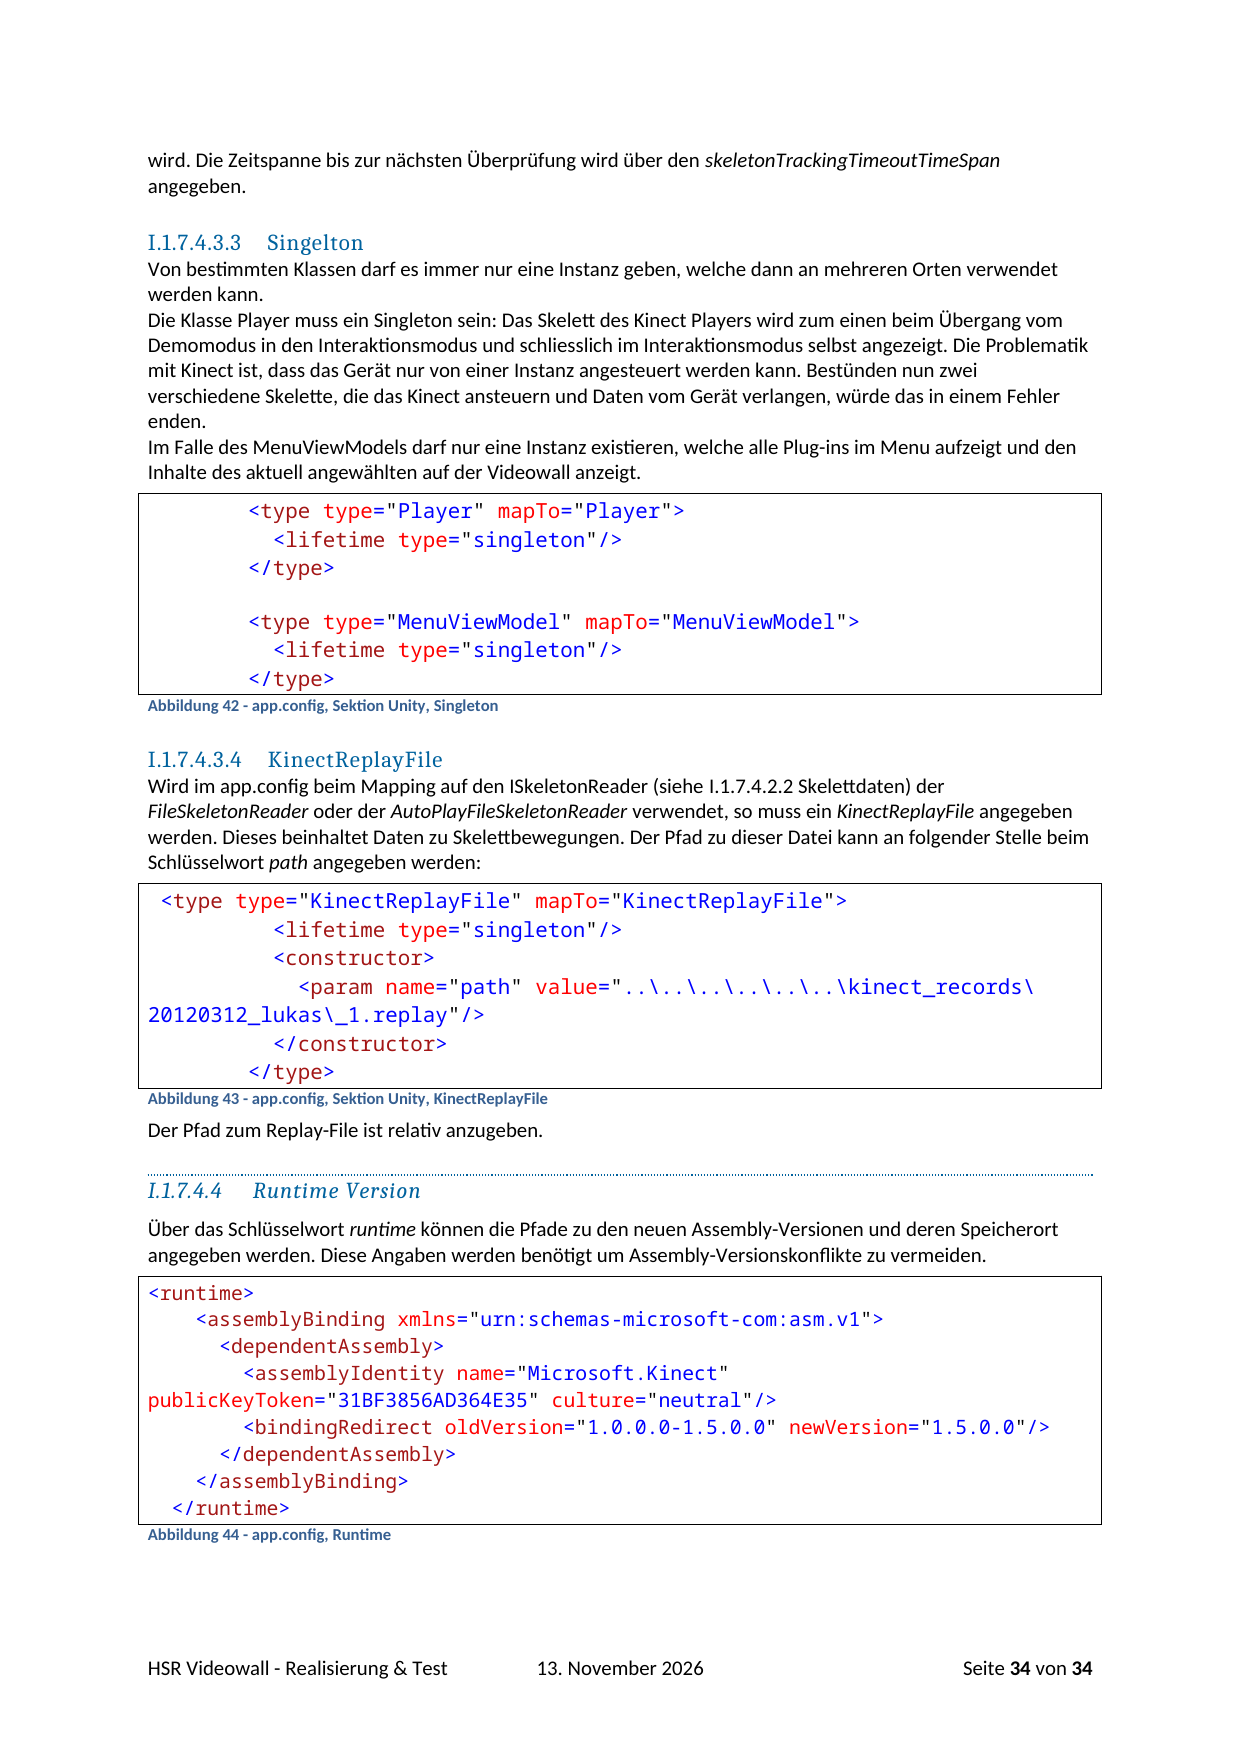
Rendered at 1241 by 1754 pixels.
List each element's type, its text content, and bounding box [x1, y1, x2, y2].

text </dependentAssembly> [148, 1441, 1093, 1468]
subtitle Runtime Version [148, 1174, 1093, 1204]
text Wird im app.config beim Mapping auf den ISkeletonReader (siehe I.1.6.4.2.2 Skelettdaten) der FileSkeletonReader oder der AutoPlayFileSkeletonReader verwendet, so muss ein KinectReplayFile angegeben werden. Dieses beinhaltet Daten zu Skelettbewegungen. Der Pfad zu dieser Datei kann an folgender Stelle beim Schlüsselwort path angegeben werden: [148, 773, 1093, 875]
text </runtime> [139, 1491, 1101, 1524]
text <bindingRedirect oldVersion="1.0.0.0-1.5.0.0" newVersion="1.5.0.0"/> [148, 1414, 1093, 1441]
text <constructor> [148, 943, 1093, 972]
text <type type="KinectReplayFile" mapTo="KinectReplayFile"> [139, 884, 1101, 915]
text </type> [139, 1054, 1101, 1088]
text <runtime> [139, 1277, 1101, 1306]
text </constructor> [148, 1029, 1093, 1054]
text </type> [139, 661, 1101, 694]
text Abbildung 44 - app.config, Runtime [148, 1525, 1093, 1545]
text Abbildung 42 - app.config, Sektion Unity, Singleton [148, 695, 1093, 716]
text Der Pfad zum Replay-File ist relativ anzugeben. [148, 1117, 1093, 1143]
subtitle Singelton [148, 230, 1093, 256]
text <lifetime type="singleton"/> [148, 635, 1093, 661]
text </assemblyBinding> [148, 1468, 1093, 1491]
text <lifetime type="singleton"/> [148, 915, 1093, 943]
subtitle KinectReplayFile [148, 747, 1093, 773]
text <lifetime type="singleton"/> [148, 525, 1093, 553]
text <assemblyBinding xmlns="urn:schemas-microsoft-com:asm.v1"> [148, 1306, 1093, 1333]
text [148, 148, 1093, 198]
text Über das Schlüsselwort runtime können die Pfade zu den neuen Assembly-Versionen und deren Speicherort angegeben werden. Diese Angaben werden benötigt um Assembly-Versionskonflikte zu vermeiden. [148, 1216, 1093, 1267]
text </type> [148, 553, 1093, 582]
text Abbildung 43 - app.config, Sektion Unity, KinectReplayFile [148, 1089, 1093, 1109]
text <type type="MenuViewModel" mapTo="MenuViewModel"> [148, 607, 1093, 635]
text <dependentAssembly> [148, 1333, 1093, 1360]
text <assemblyIdentity name="Microsoft.Kinect" publicKeyToken="31BF3856AD364E35" culture="neutral"/> [148, 1360, 1093, 1414]
text <param name="path" value="..\..\..\..\..\..\kinect_records\20120312_lukas\_1.replay"/> [148, 972, 1093, 1029]
text Von bestimmten Klassen darf es immer nur eine Instanz geben, welche dann an mehreren Orten verwendet werden kann. Die Klasse Player muss ein Singleton sein: Das Skelett des Kinect Players wird zum einen beim Übergang vom Demomodus in den Interaktionsmodus und schliesslich im Interaktionsmodus selbst angezeigt. Die Problematik mit Kinect ist, dass das Gerät nur von einer Instanz angesteuert werden kann. Bestünden nun zwei verschiedene Skelette, die das Kinect ansteuern und Daten vom Gerät verlangen, würde das in einem Fehler enden. Im Falle des MenuViewModels darf nur eine Instanz existieren, welche alle Plug-ins im Menu aufzeigt und den Inhalte des aktuell angewählten auf der Videowall anzeigt. [148, 256, 1093, 485]
text <type type="Player" mapTo="Player"> [139, 494, 1101, 525]
